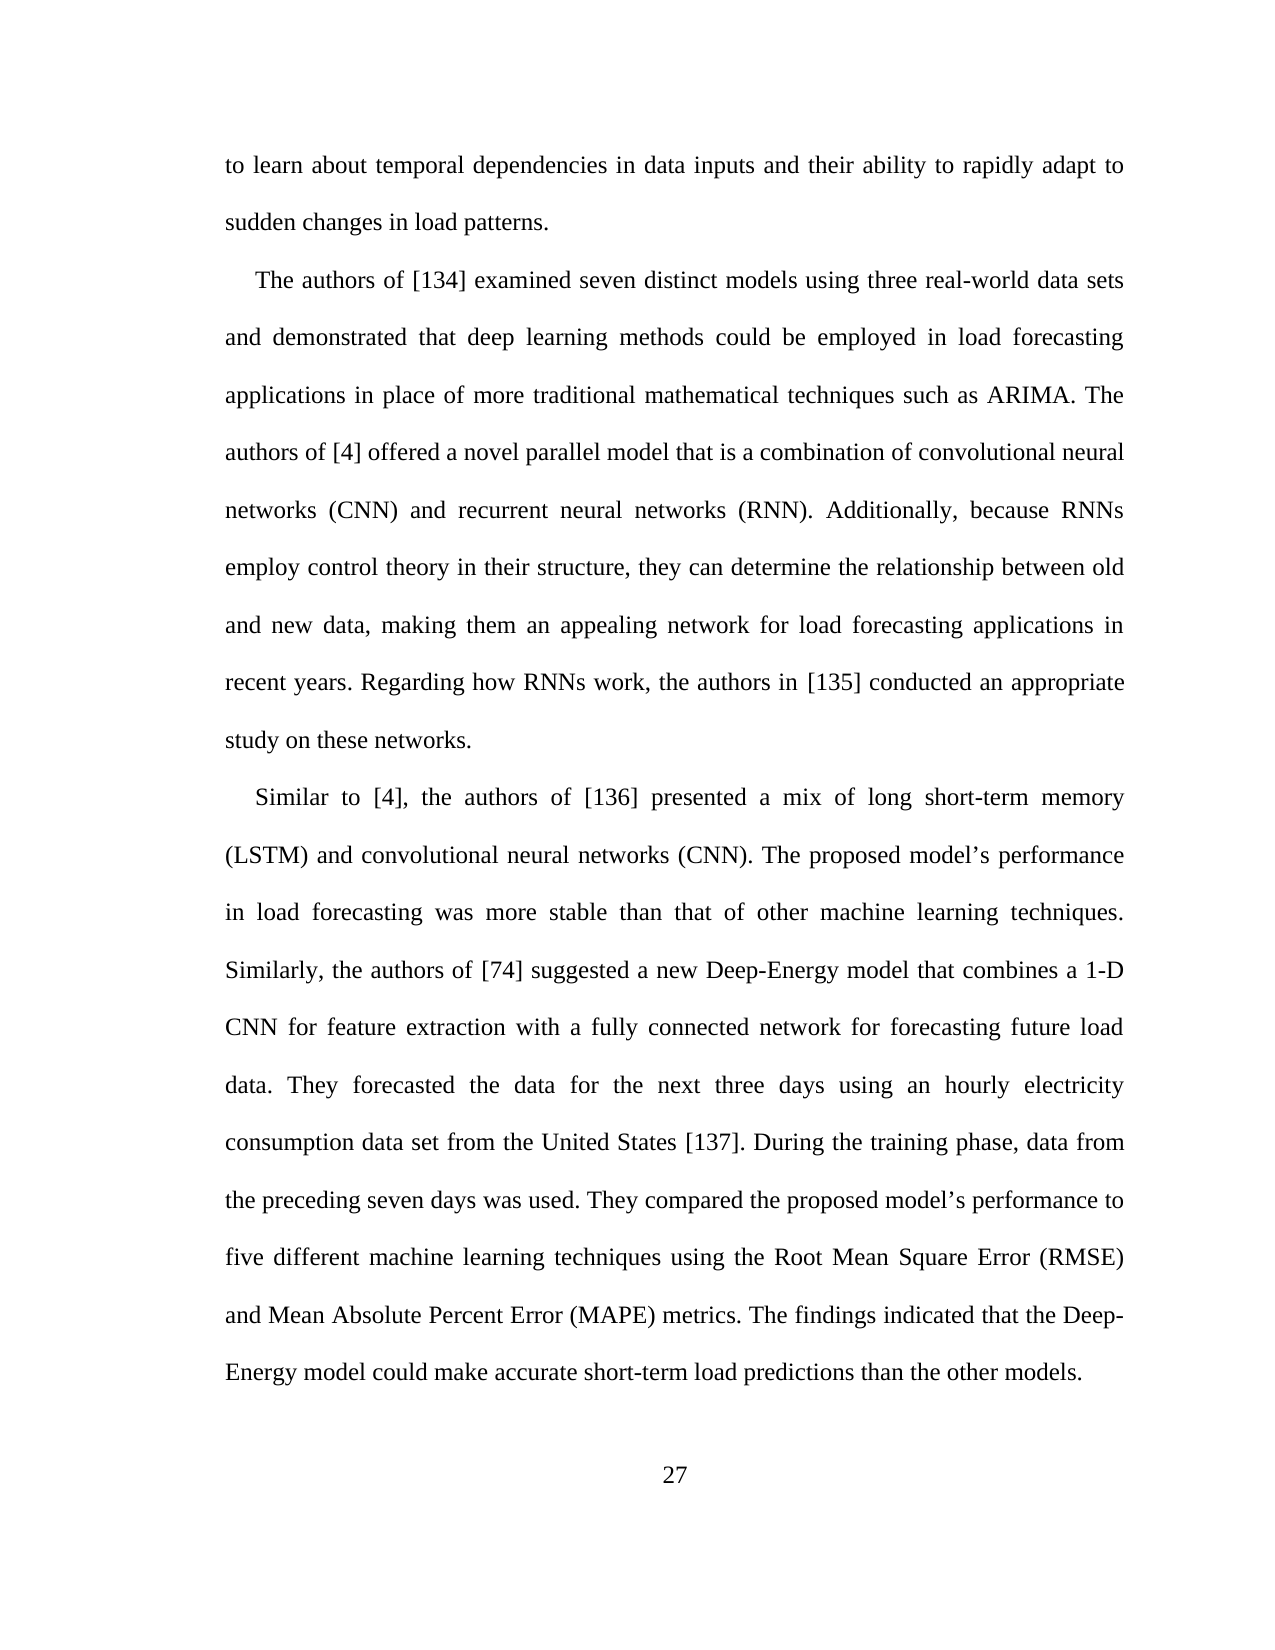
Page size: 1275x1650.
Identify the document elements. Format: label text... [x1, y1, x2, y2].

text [225, 150, 1125, 236]
text Similar to [4], the authors of [136] presented a mix of long short-term memory (LSTM) and convolutional neural networks (CNN). The proposed model’s performance in load forecasting was more stable than that of other machine learning techniques. Similarly, the authors of [74] suggested a new Deep-Energy model that combines a 1-D CNN for feature extraction with a fully connected network for forecasting future load data. They forecasted the data for the next three days using an hourly electricity consumption data set from the United States [137]. During the training phase, data from the preceding seven days was used. They compared the proposed model’s performance to five different machine learning techniques using the Root Mean Square Error (RMSE) and Mean Absolute Percent Error (MAPE) metrics. The findings indicated that the Deep-Energy model could make accurate short-term load predictions than the other models. [225, 782, 1125, 1386]
text The authors of [134] examined seven distinct models using three real-world data sets and demonstrated that deep learning methods could be employed in load forecasting applications in place of more traditional mathematical techniques such as ARIMA. The authors of [4] offered a novel parallel model that is a combination of convolutional neural networks (CNN) and recurrent neural networks (RNN). Additionally, because RNNs employ control theory in their structure, they can determine the relationship between old and new data, making them an appealing network for load forecasting applications in recent years. Regarding how RNNs work, the authors in [135] conducted an appropriate study on these networks. [225, 265, 1125, 754]
